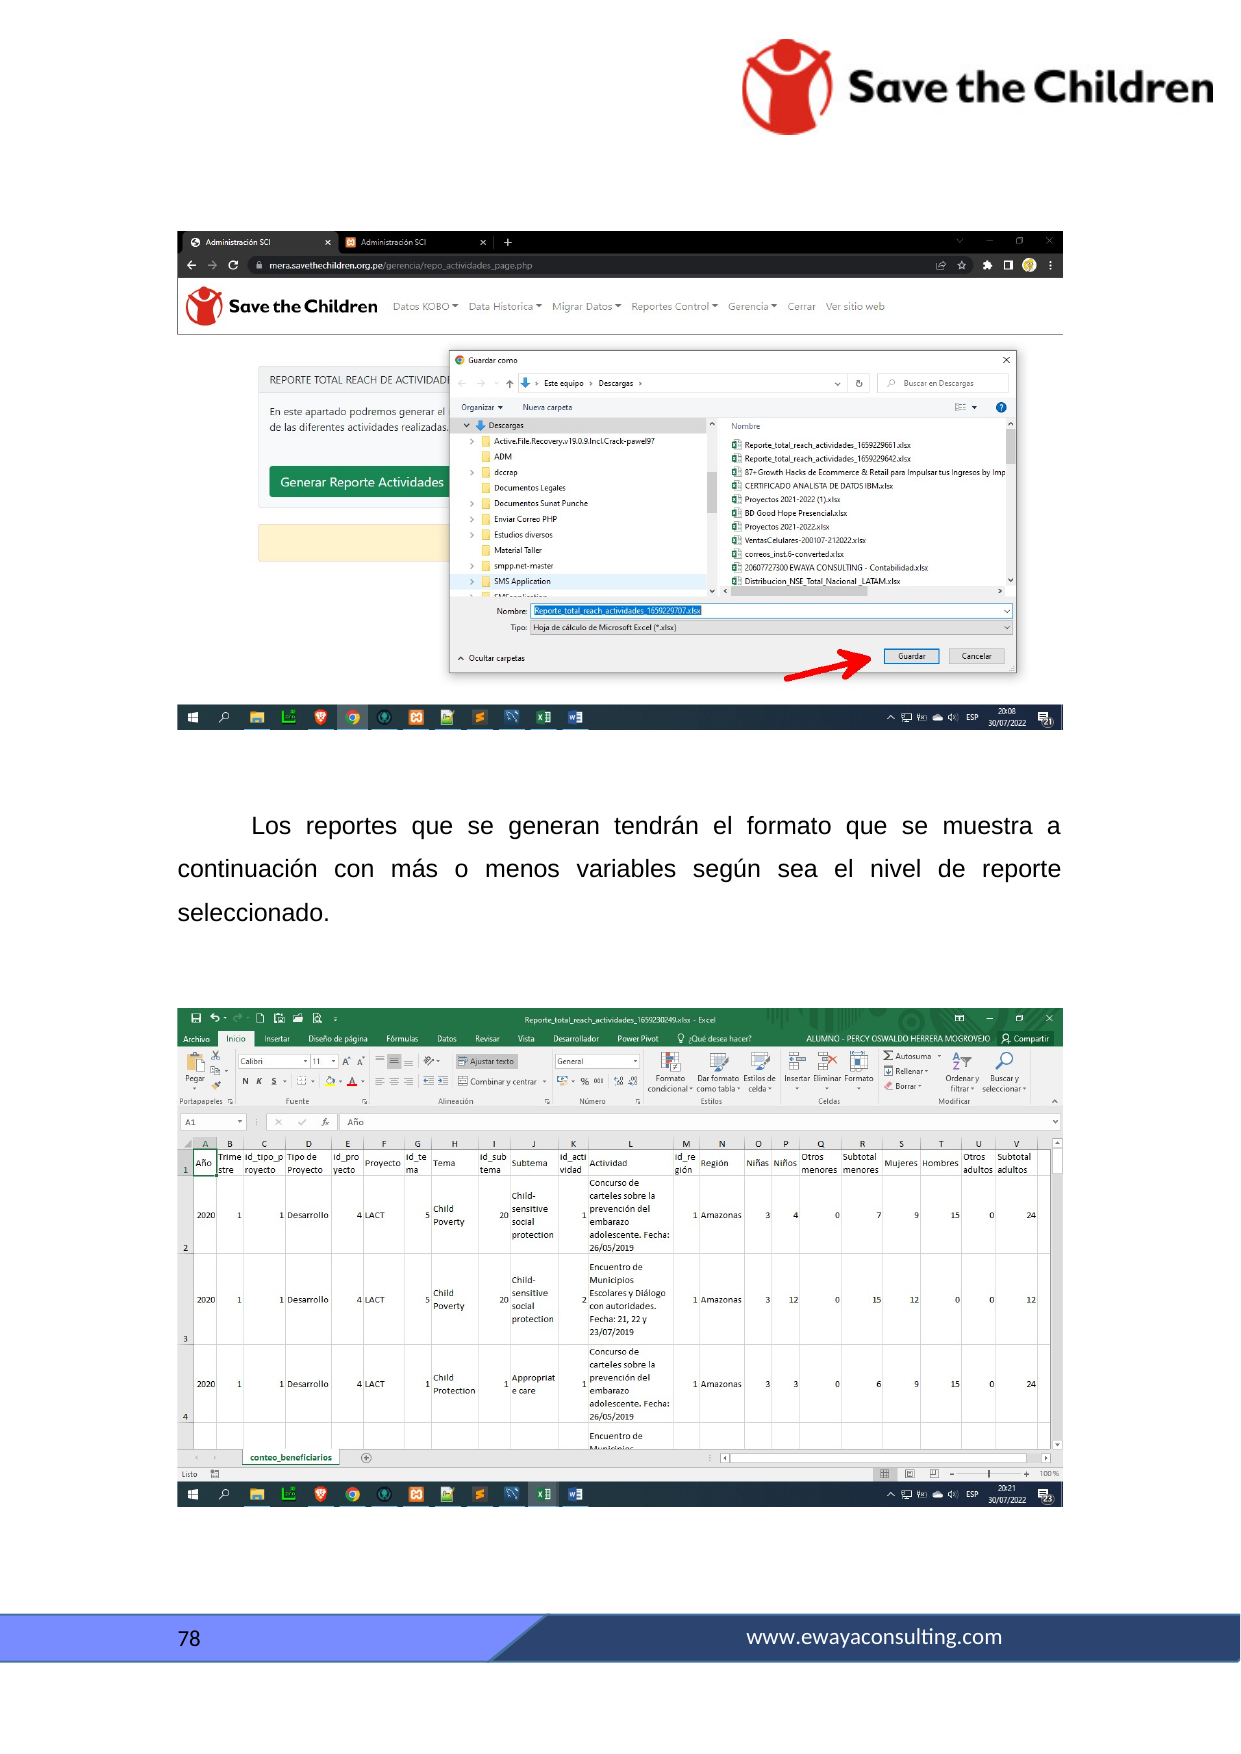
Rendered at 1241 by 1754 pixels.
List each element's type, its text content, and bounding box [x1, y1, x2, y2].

picture [177, 231, 1063, 730]
text Los reportes que se generan tendrán el formato que se muestra a continuación con más o menos variables según sea el nivel de reporte seleccionado. [177, 811, 1063, 926]
picture [742, 39, 1213, 135]
picture [177, 1008, 1063, 1507]
